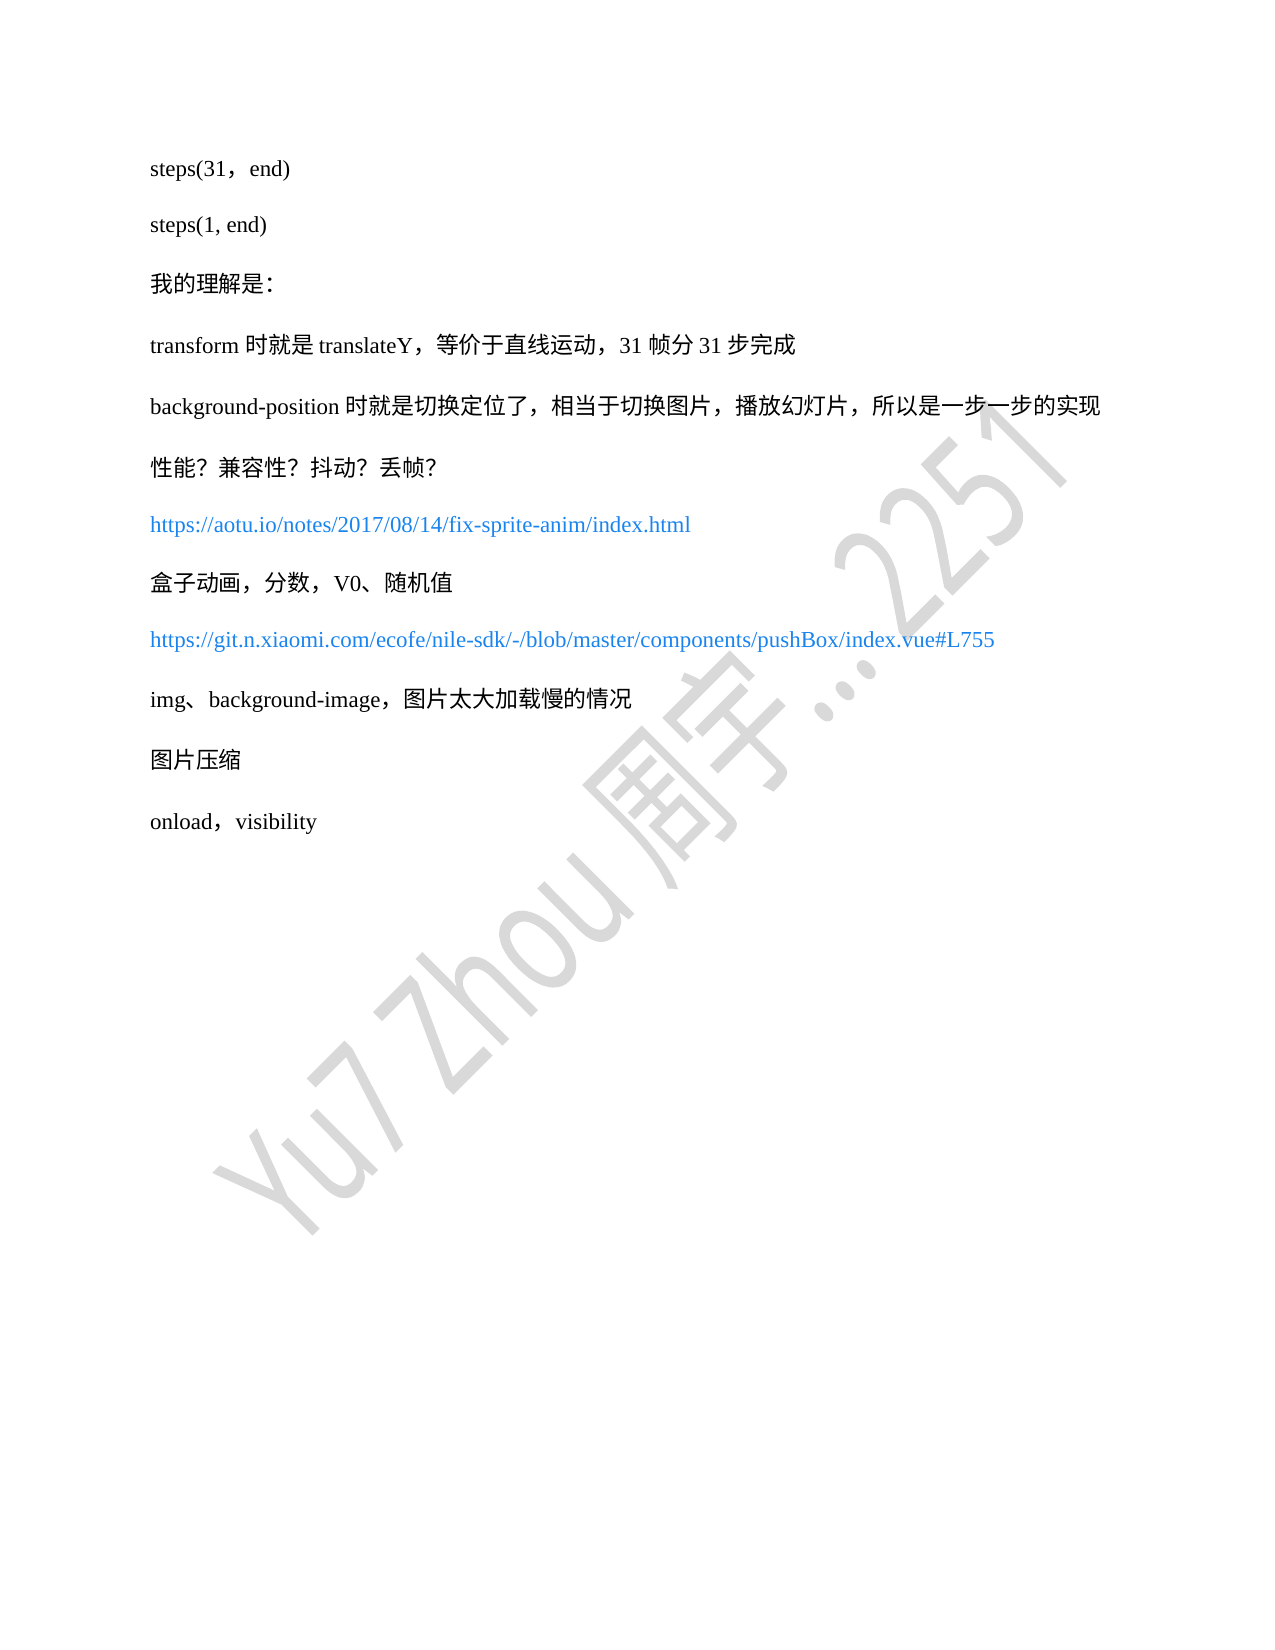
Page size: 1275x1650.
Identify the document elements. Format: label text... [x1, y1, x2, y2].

text img、background-image，图片太大加载慢的情况 [150, 681, 1125, 742]
text transform 时就是 translateY，等价于直线运动，31 帧分 31 步完成 [150, 327, 1125, 388]
text https://aotu.io/notes/2017/08/14/fix-sprite-anim/index.html [150, 511, 1125, 565]
text https://git.n.xiaomi.com/ecofe/nile-sdk/-/blob/master/components/pushBox/index.vue#L755 [150, 626, 1125, 681]
text 图片压缩 [150, 742, 1125, 803]
text 性能？兼容性？抖动？丢帧？ [150, 449, 1125, 511]
text 盒子动画，分数，V0、随机值 [150, 565, 1125, 626]
text 我的理解是： [150, 266, 1125, 327]
text steps(31，end) [150, 150, 1125, 211]
text background-position 时就是切换定位了，相当于切换图片，播放幻灯片，所以是一步一步的实现 [150, 388, 1125, 449]
text onload，visibility [150, 803, 1125, 836]
text steps(1, end) [150, 211, 1125, 266]
